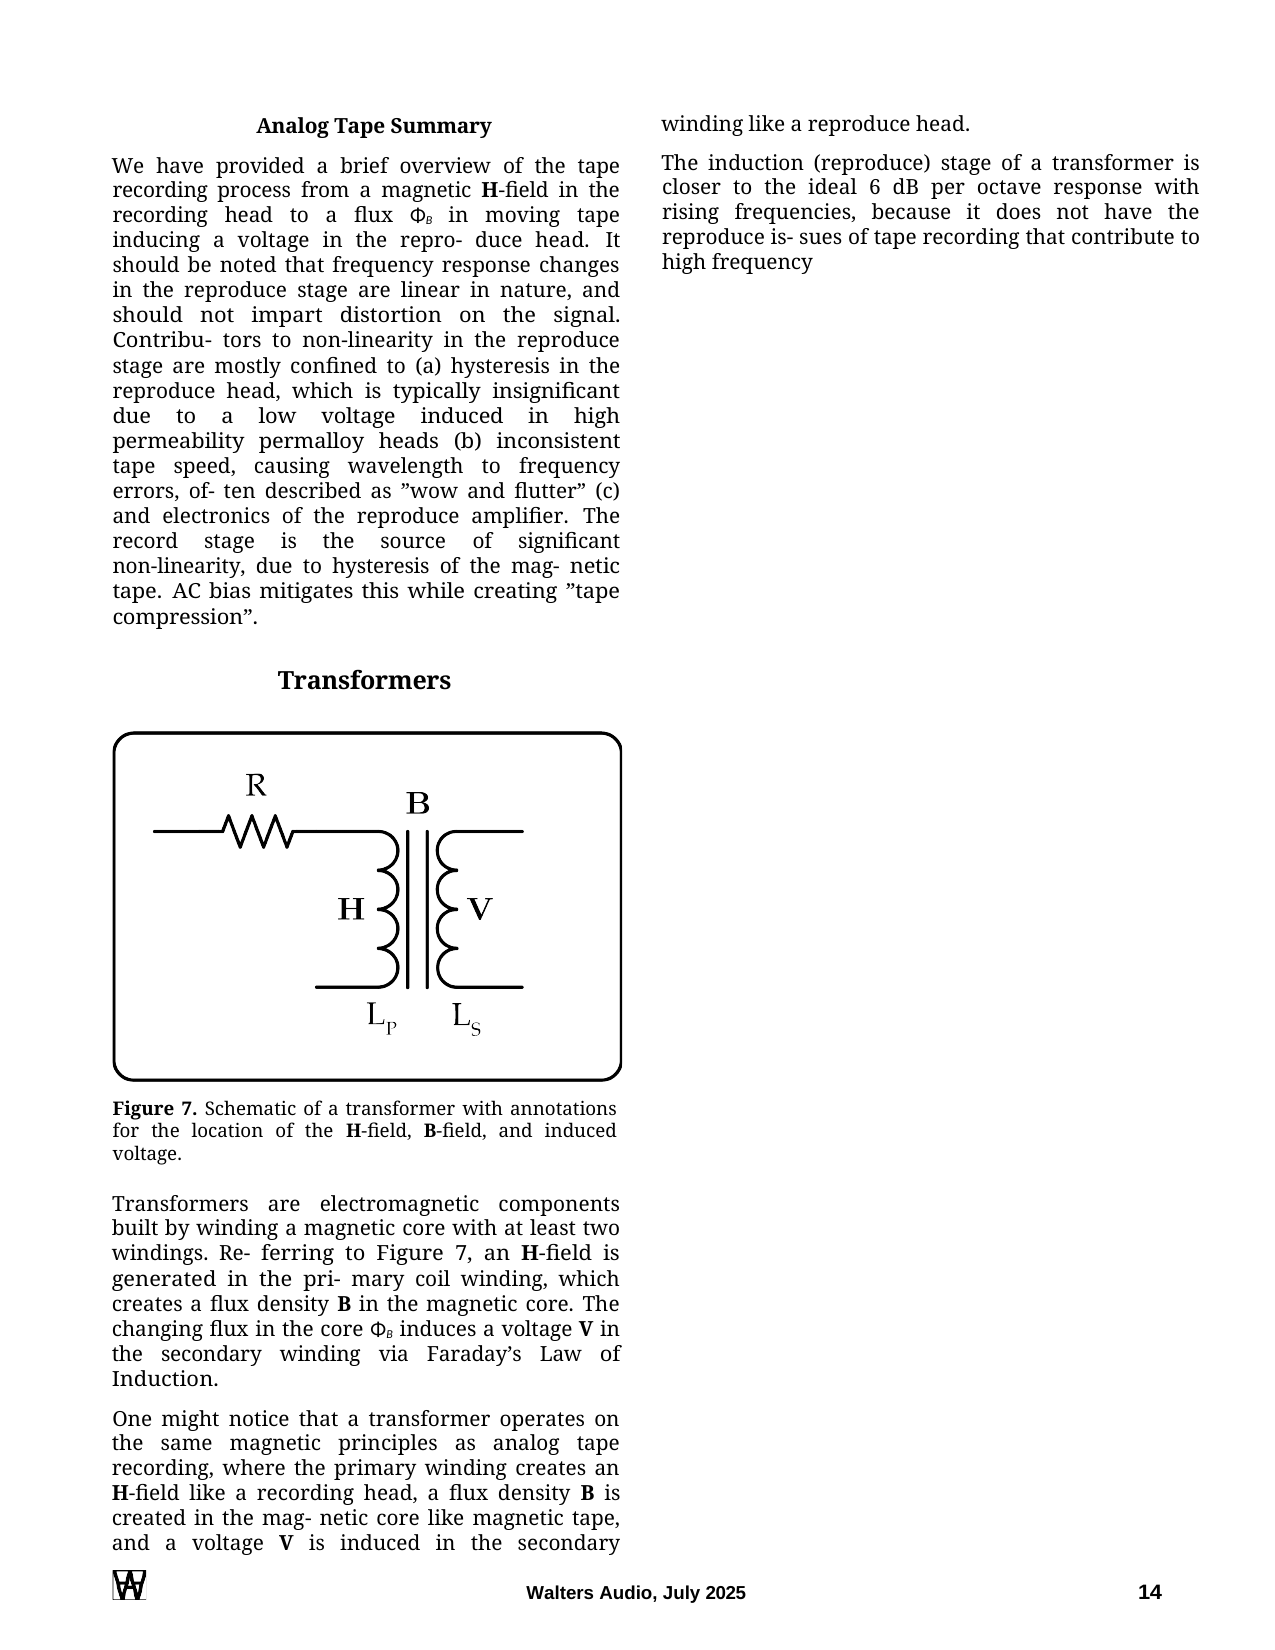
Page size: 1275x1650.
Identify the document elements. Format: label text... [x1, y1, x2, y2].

picture [112, 1570, 147, 1600]
subtitle Transformers [109, 662, 620, 696]
text We have provided a brief overview of the tape recording process from a magnetic H‑field in the recording head to a flux ΦB in moving tape inducing a voltage in the repro‑ duce head. It should be noted that frequency response changes in the reproduce stage are linear in nature, and should not impart distortion on the signal. Contribu‑ tors to non‑linearity in the reproduce stage are mostly confined to (a) hysteresis in the reproduce head, which is typically insignificant due to a low voltage induced in high permeability permalloy heads (b) inconsistent tape speed, causing wavelength to frequency errors, of‑ ten described as ”wow and flutter” (c) and electronics of the reproduce amplifier. The record stage is the source of significant non‑linearity, due to hysteresis of the mag‑ netic tape. AC bias mitigates this while creating ”tape compression”. [111, 153, 620, 630]
text One might notice that a transformer operates on the same magnetic principles as analog tape recording, where the primary winding creates an H‑field like a recording head, a flux density B is created in the mag‑ netic core like magnetic tape, and a voltage V is induced in the secondary winding like a reproduce head. [112, 1406, 620, 1557]
text Figure 7. Schematic of a transformer with annotations for the location of the H‑field, B‑field, and induced voltage. [112, 1097, 617, 1166]
text Transformers are electromagnetic components built by winding a magnetic core with at least two windings. Re‑ ferring to Figure 7, an H‑field is generated in the pri‑ mary coil winding, which creates a flux density B in the magnetic core. The changing flux in the core ΦB induces a voltage V in the secondary winding via Faraday’s Law of Induction. [112, 1192, 620, 1392]
picture [112, 731, 623, 1082]
subtitle Analog Tape Summary [256, 111, 620, 140]
text The induction (reproduce) stage of a transformer is closer to the ideal 6 dB per octave response with rising frequencies, because it does not have the reproduce is‑ sues of tape recording that contribute to high frequency [661, 150, 1200, 276]
